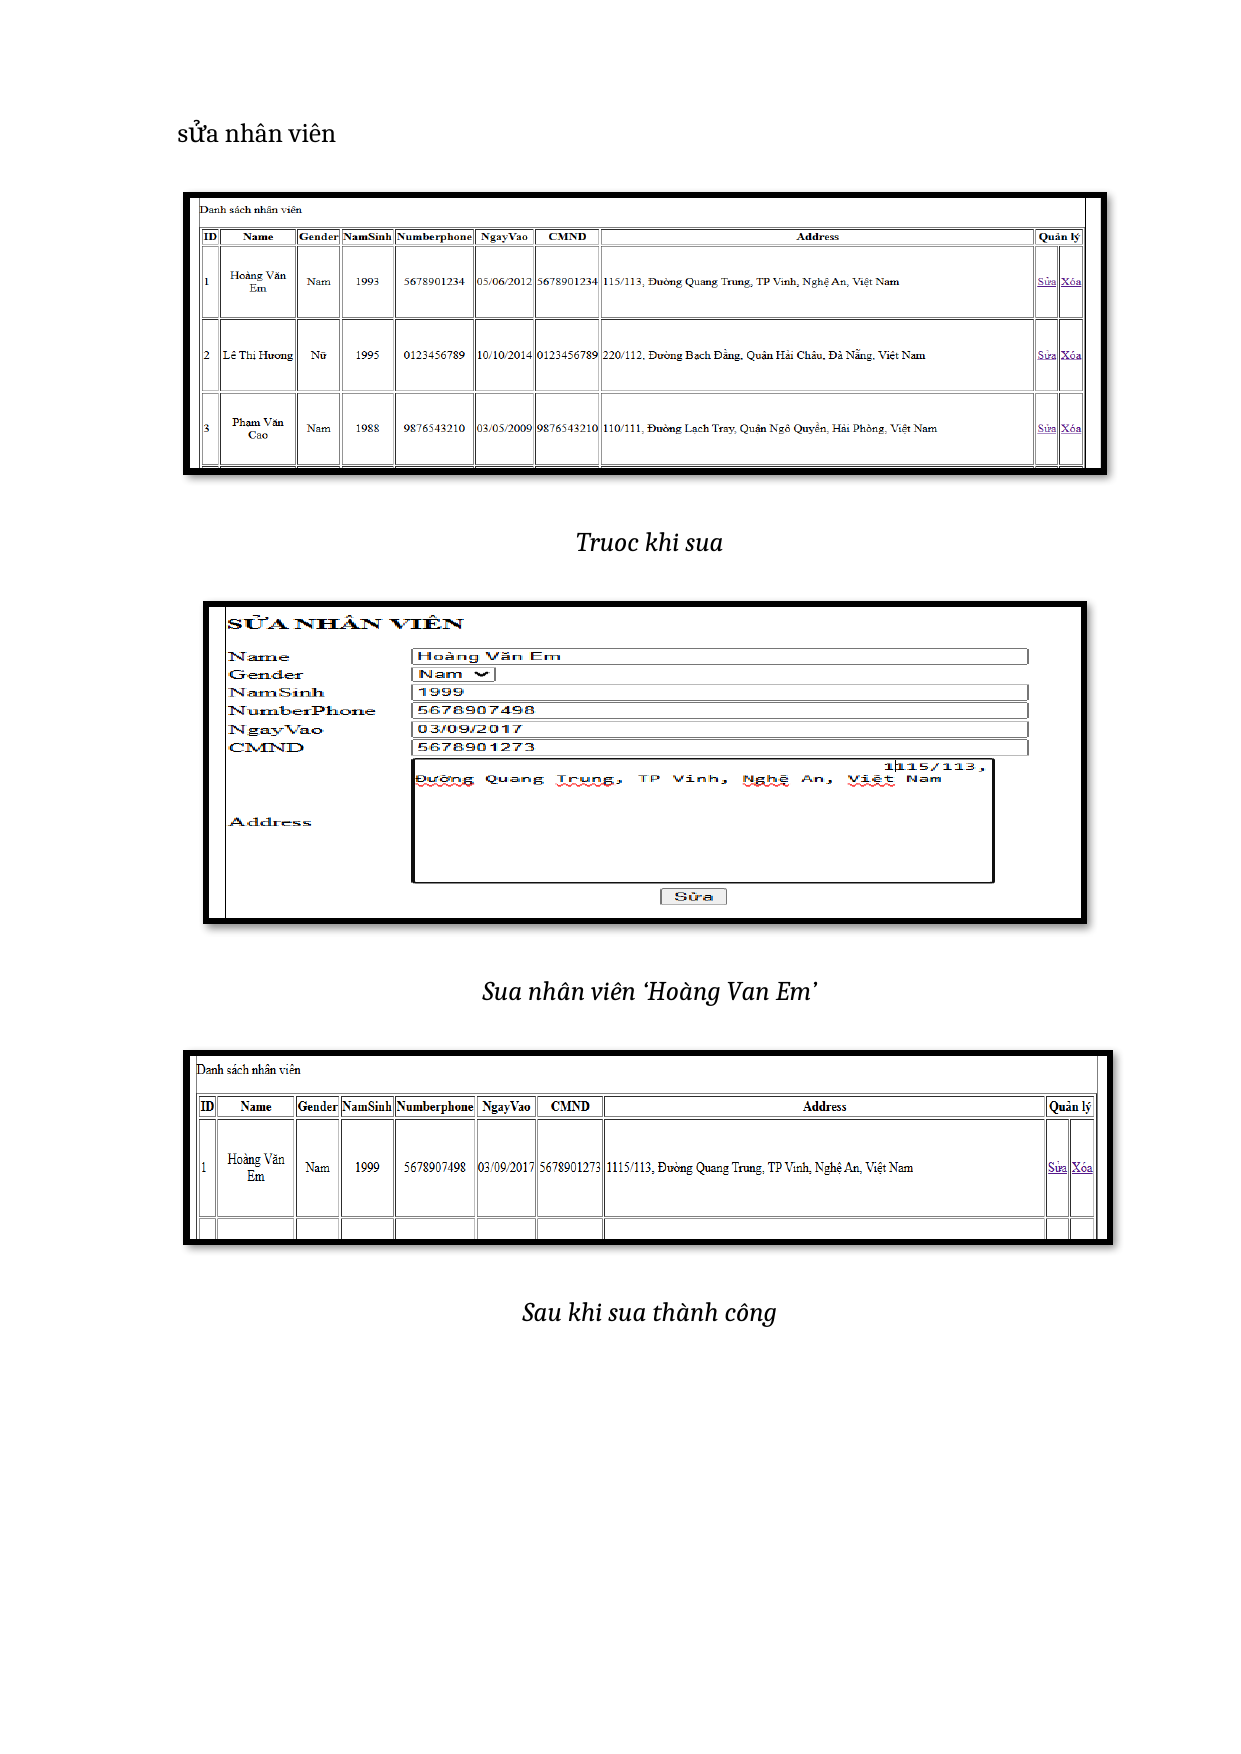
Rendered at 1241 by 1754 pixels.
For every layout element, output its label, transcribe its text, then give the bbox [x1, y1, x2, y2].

text Sua nhân viên ‘Hoàng Van Em’ [177, 976, 1122, 1007]
picture [190, 1056, 1107, 1239]
text Sau khi sua thành công [177, 1297, 1122, 1328]
text sửa nhân viên [177, 118, 1122, 149]
picture [190, 198, 1101, 468]
text Truoc khi sua [177, 527, 1122, 558]
picture [209, 607, 1081, 918]
